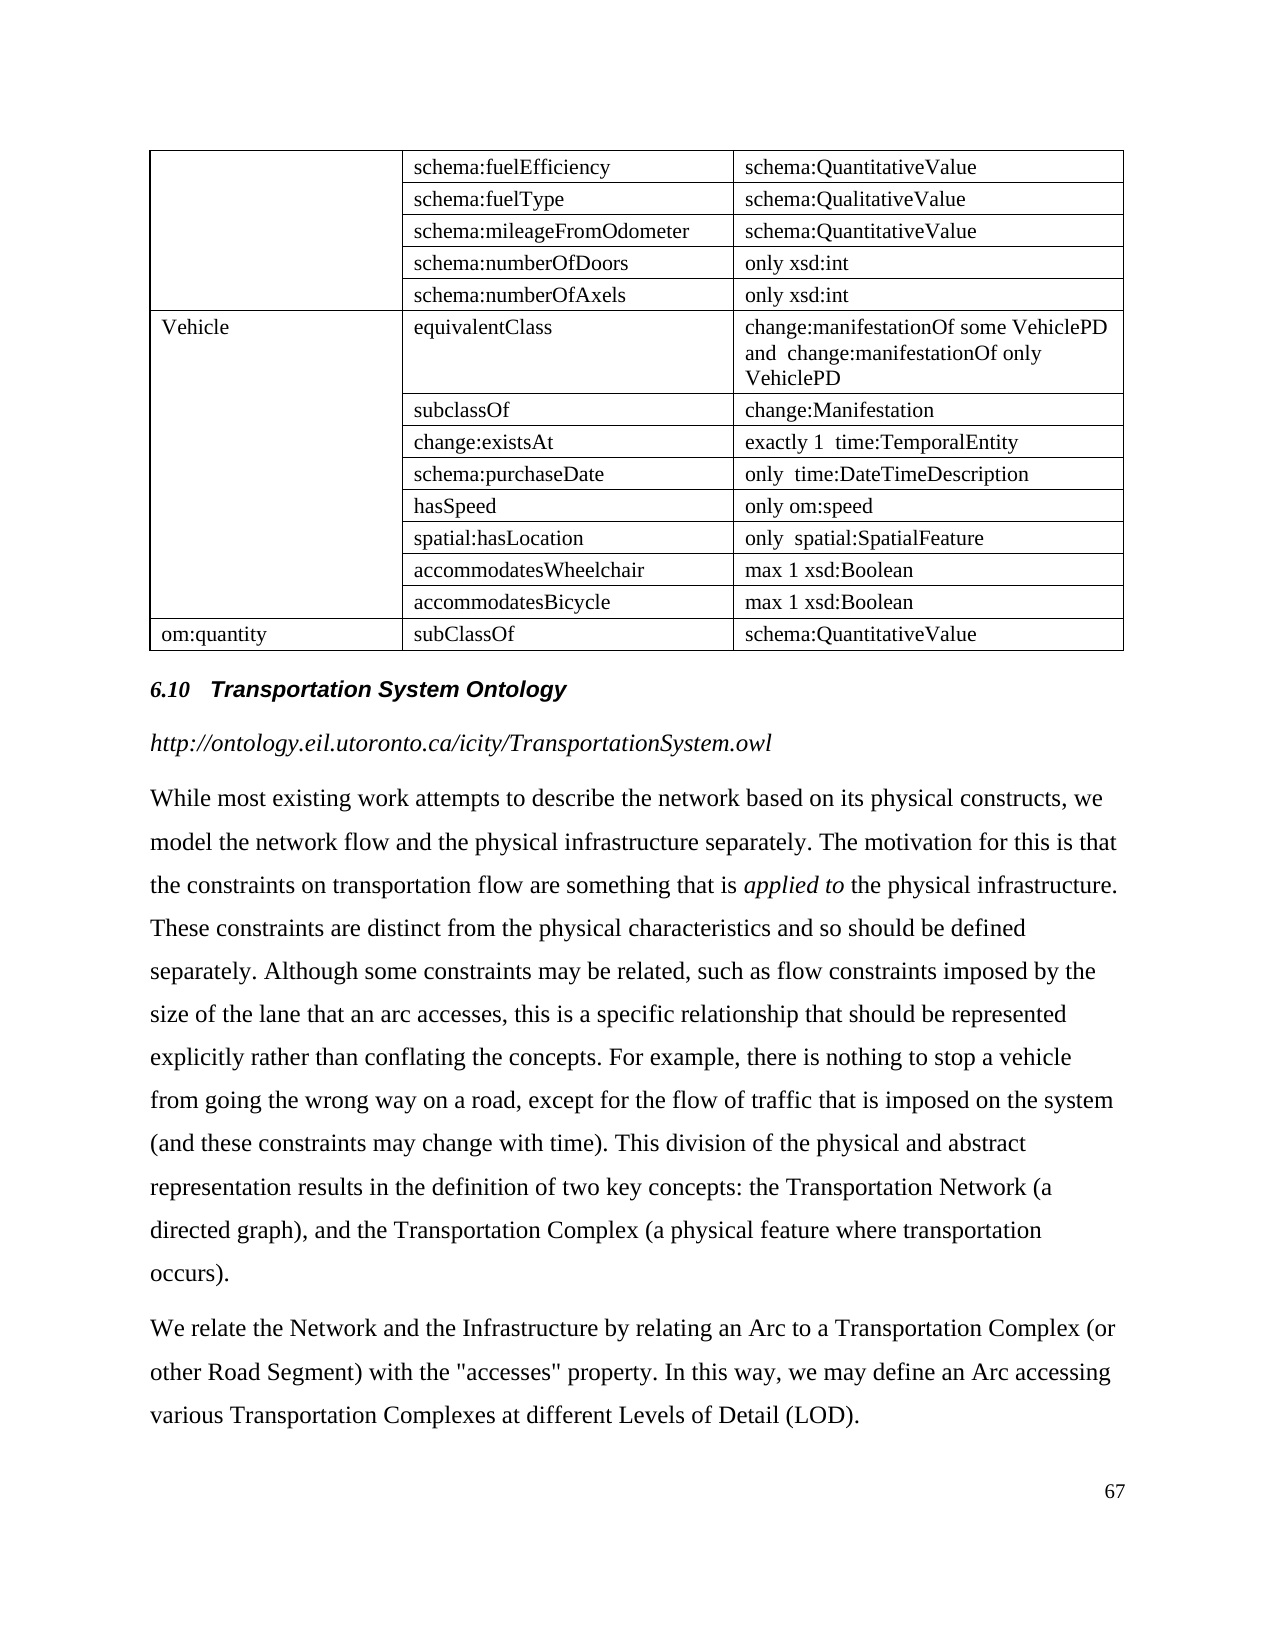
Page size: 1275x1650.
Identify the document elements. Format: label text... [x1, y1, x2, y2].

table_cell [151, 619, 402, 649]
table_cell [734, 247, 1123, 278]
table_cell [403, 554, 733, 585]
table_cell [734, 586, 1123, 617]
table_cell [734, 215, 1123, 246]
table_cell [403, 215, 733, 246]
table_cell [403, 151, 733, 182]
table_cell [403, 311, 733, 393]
subtitle Transportation System Ontology [150, 676, 1125, 702]
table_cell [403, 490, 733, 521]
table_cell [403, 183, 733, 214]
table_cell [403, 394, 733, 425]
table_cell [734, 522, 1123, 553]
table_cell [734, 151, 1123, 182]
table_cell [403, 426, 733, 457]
text We relate the Network and the Infrastructure by relating an Arc to a Transportation Complex (or other Road Segment) with the "accesses" property. In this way, we may define an Arc accessing various Transportation Complexes at different Levels of Detail (LOD). [150, 1313, 1125, 1428]
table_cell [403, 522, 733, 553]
text http://ontology.eil.utoronto.ca/icity/TransportationSystem.owl [150, 728, 1125, 757]
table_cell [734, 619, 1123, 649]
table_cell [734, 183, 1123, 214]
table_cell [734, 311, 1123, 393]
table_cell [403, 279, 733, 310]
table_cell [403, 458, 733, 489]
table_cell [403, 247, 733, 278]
text While most existing work attempts to describe the network based on its physical constructs, we model the network flow and the physical infrastructure separately. The motivation for this is that the constraints on transportation flow are something that is applied to the physical infrastructure. These constraints are distinct from the physical characteristics and so should be defined separately. Although some constraints may be related, such as flow constraints imposed by the size of the lane that an arc accesses, this is a specific relationship that should be represented explicitly rather than conflating the concepts. For example, there is nothing to stop a vehicle from going the wrong way on a road, except for the flow of traffic that is imposed on the system (and these constraints may change with time). This division of the physical and abstract representation results in the definition of two key concepts: the Transportation Network (a directed graph), and the Transportation Complex (a physical feature where transportation occurs). [150, 783, 1125, 1287]
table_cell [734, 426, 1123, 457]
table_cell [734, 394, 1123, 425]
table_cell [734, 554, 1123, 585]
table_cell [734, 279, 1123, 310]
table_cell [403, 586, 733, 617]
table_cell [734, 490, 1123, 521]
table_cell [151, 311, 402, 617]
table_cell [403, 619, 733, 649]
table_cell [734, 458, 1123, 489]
